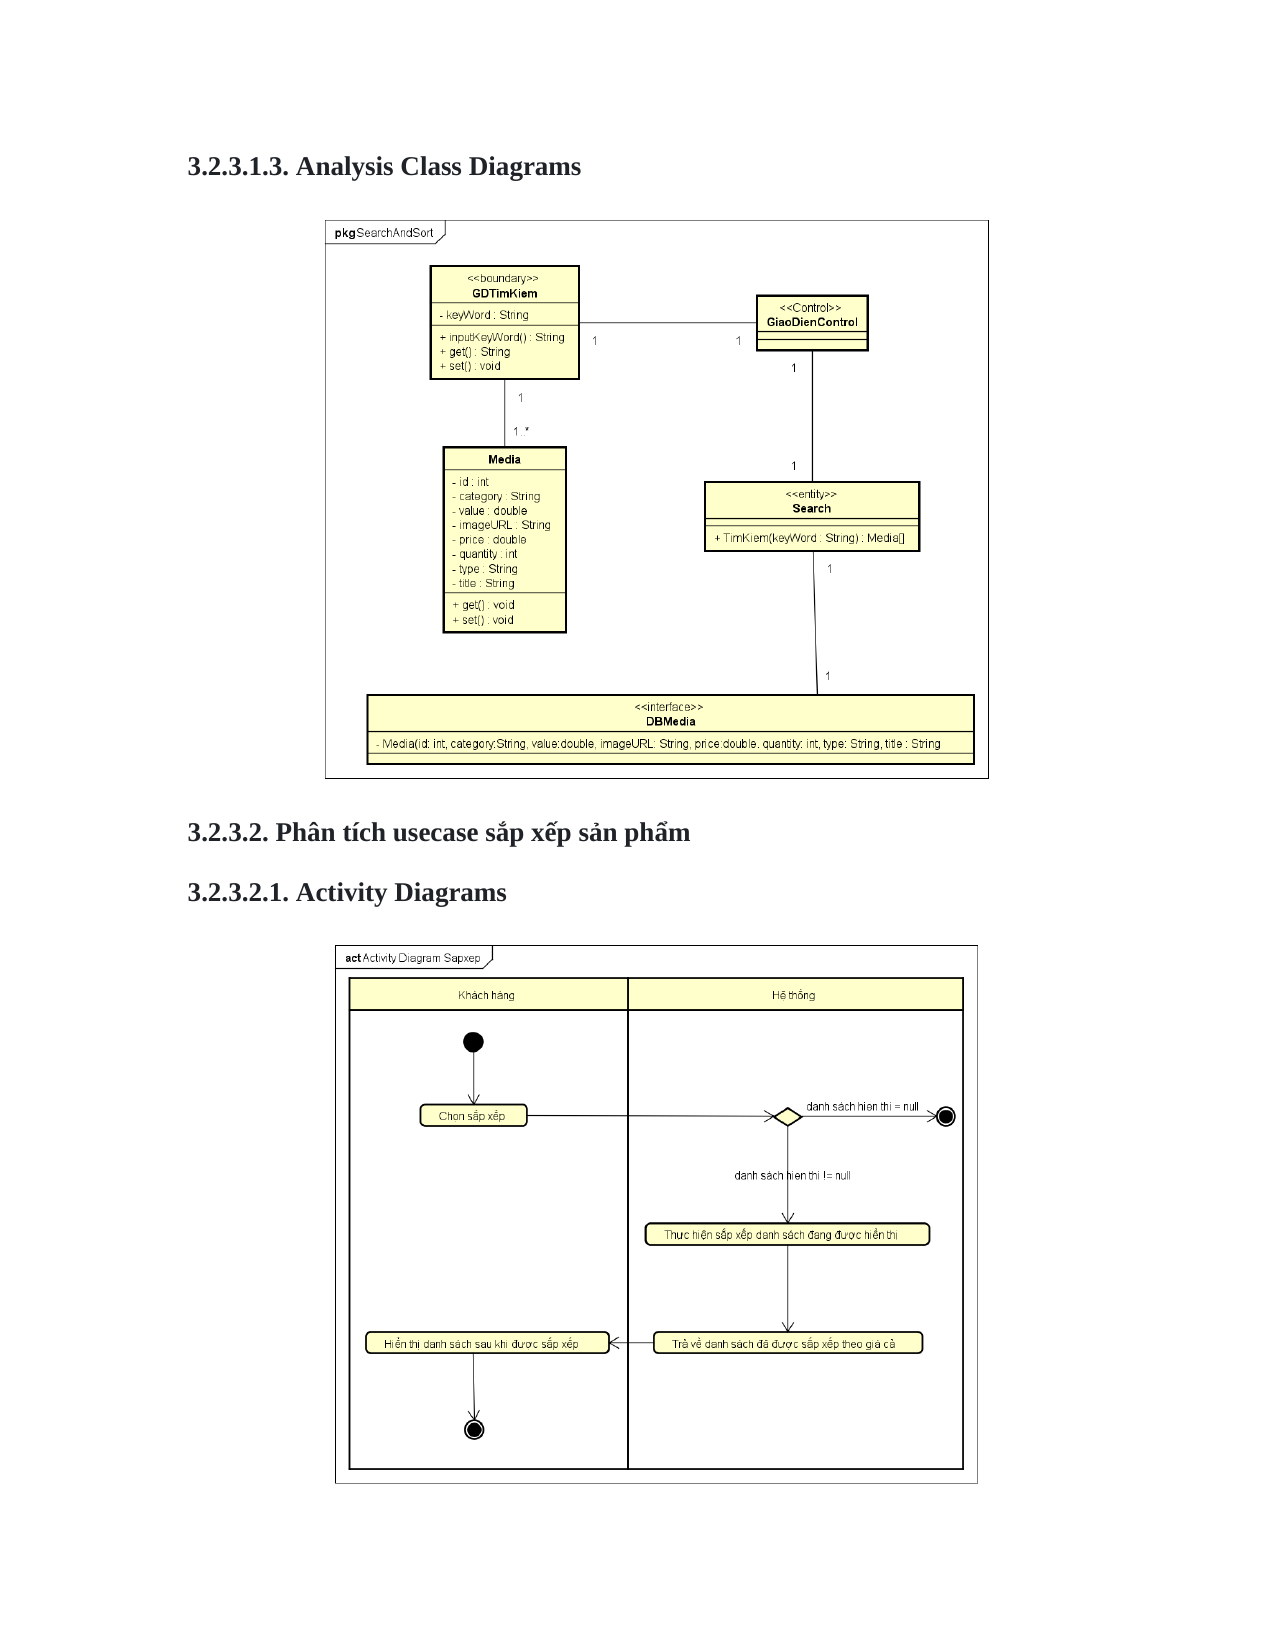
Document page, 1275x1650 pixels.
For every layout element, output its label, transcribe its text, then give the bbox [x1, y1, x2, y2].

picture [315, 210, 997, 787]
text 3.2.3.1.3. Analysis Class Diagrams [187, 150, 1125, 181]
text 3.2.3.2.1. Activity Diagrams [187, 876, 1125, 907]
text 3.2.3.2. Phân tích usecase sắp xếp sản phẩm [187, 816, 1125, 847]
picture [326, 936, 986, 1492]
